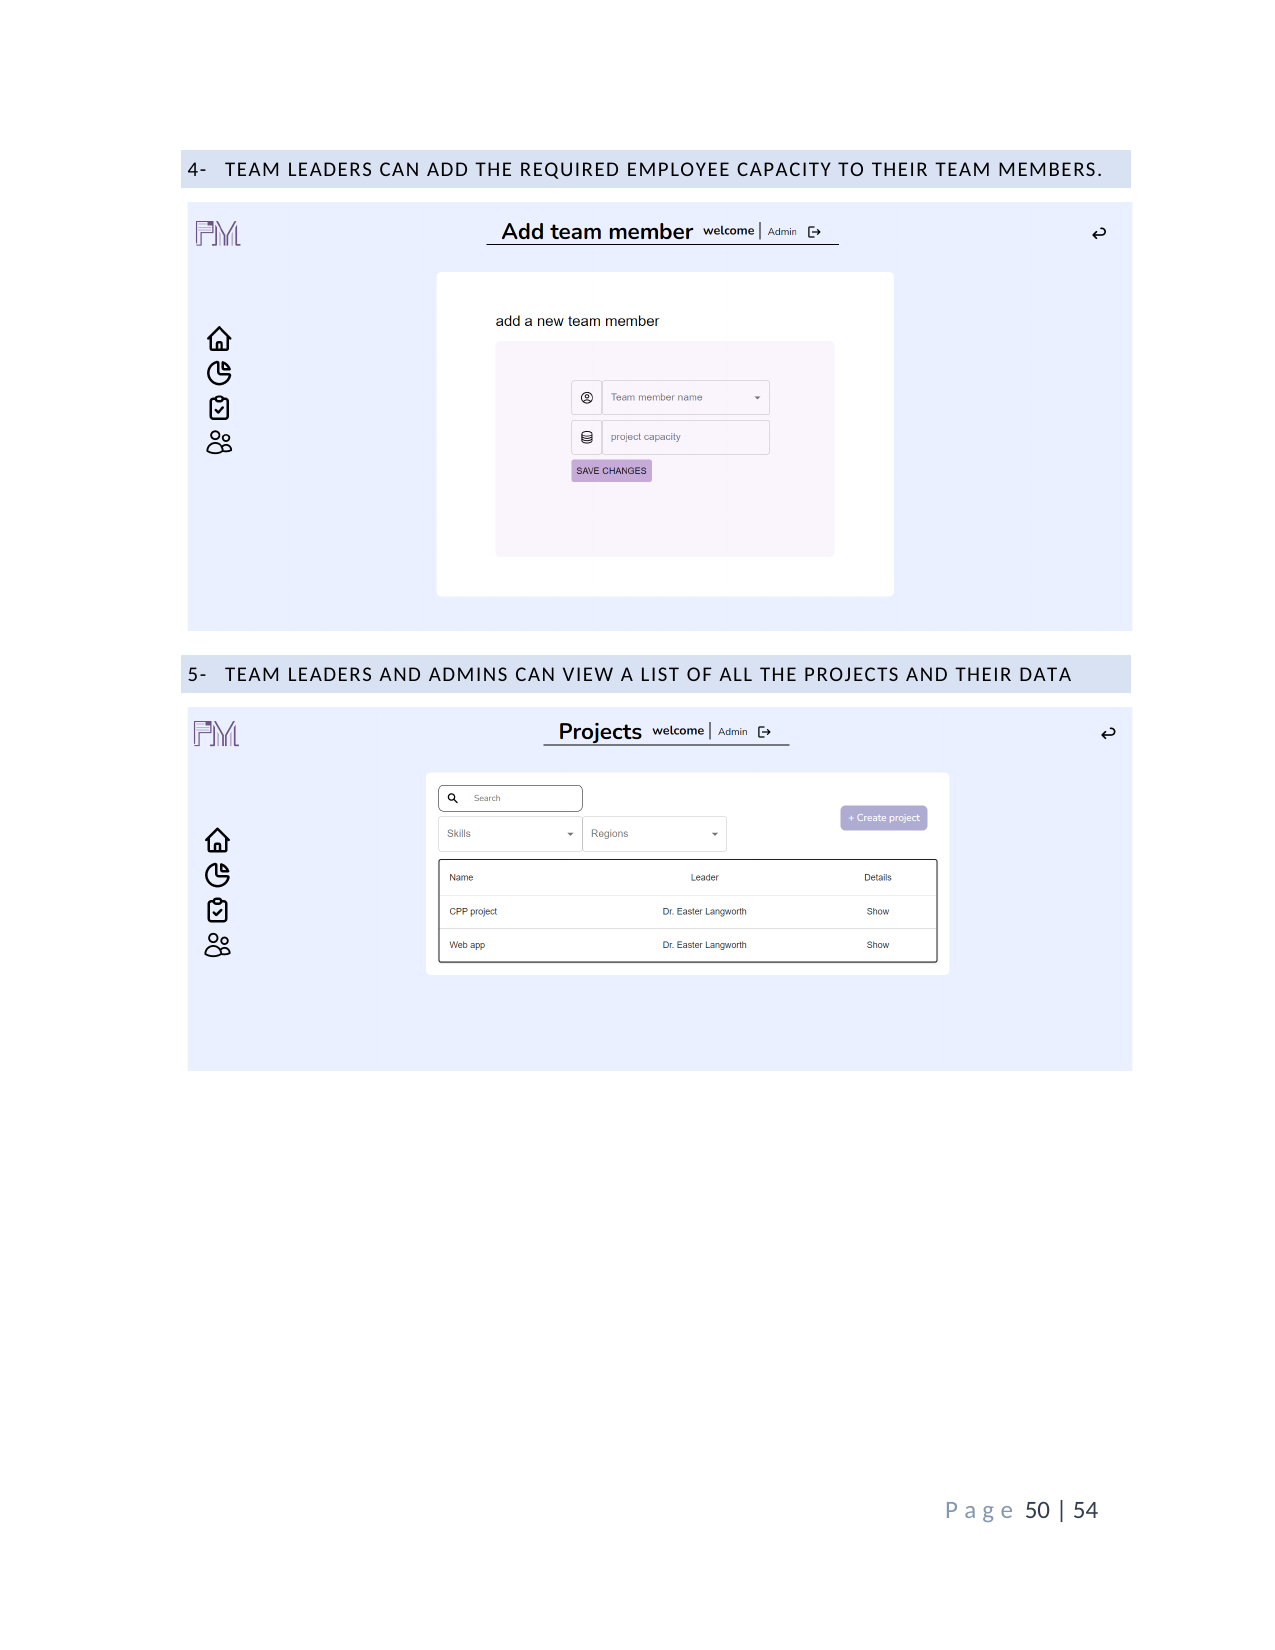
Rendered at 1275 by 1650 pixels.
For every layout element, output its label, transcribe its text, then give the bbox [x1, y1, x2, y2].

subtitle Team leaders and Admins can view a List of all the projects and their data [188, 662, 1125, 687]
picture [187, 202, 1133, 631]
subtitle Team leaders can add the required employee capacity to their team members. [188, 156, 1125, 182]
picture [187, 707, 1133, 1071]
